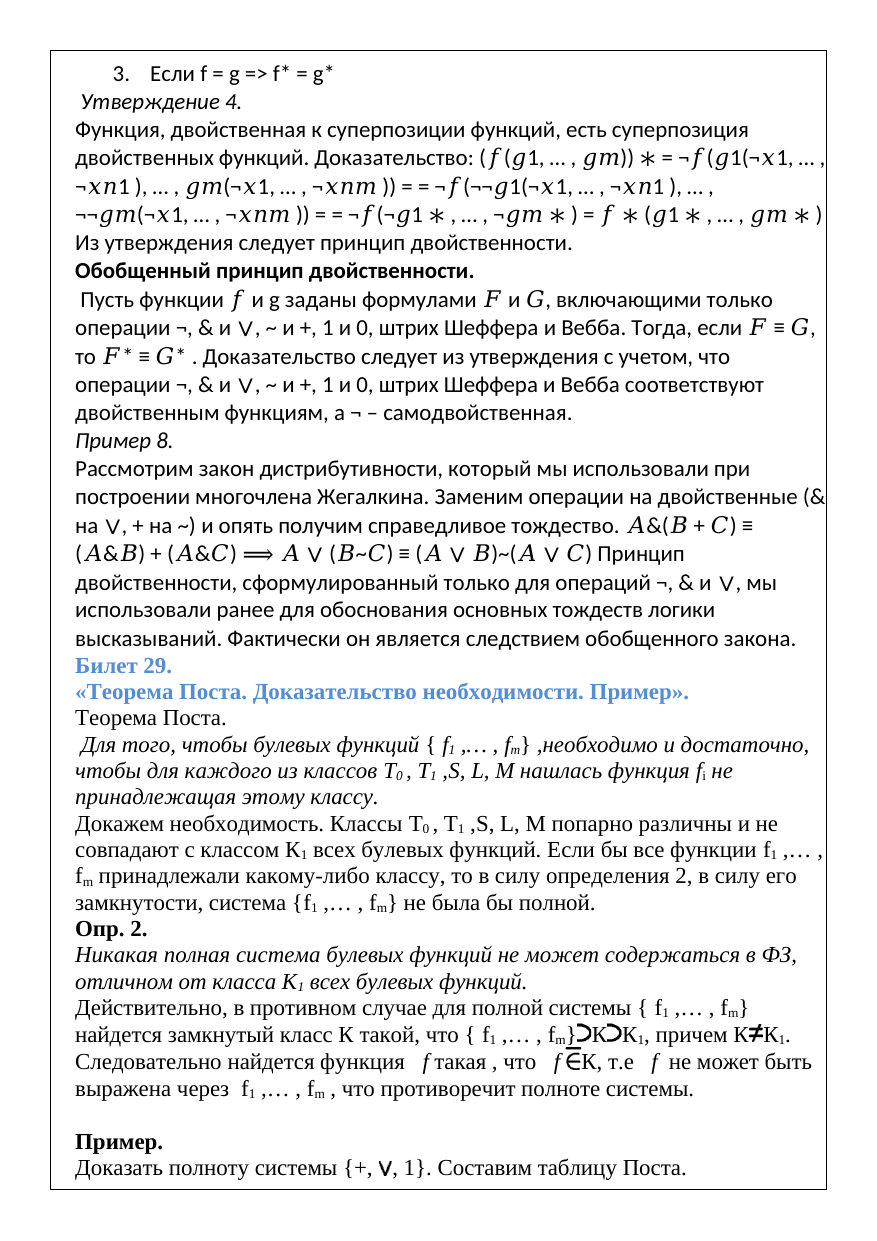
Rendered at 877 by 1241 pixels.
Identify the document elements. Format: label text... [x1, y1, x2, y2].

text Утверждение 4. [75, 87, 826, 115]
text Действительно, в противном случае для полной системы { f1 ,… , fm} найдется замкнутый класс К такой, что { f1 ,… , fm}КК1, причем КК1. Следовательно найдется функция f такая , что f К, т.е f не может быть выражена через f1 ,… , fm , что противоречит полноте системы. [75, 994, 826, 1101]
text Докажем необходимость. Классы T0 , T1 ,S, L, M попарно различны и не совпадают с классом К1 всех булевых функций. Если бы все функции f1 ,… , fm принадлежали какому-либо классу, то в силу определения 2, в силу его замкнутости, система {f1 ,… , fm} не была бы полной. [75, 810, 826, 915]
picture [576, 1023, 592, 1042]
text Рассмотрим закон дистрибутивности, который мы использовали при построении многочлена Жегалкина. Заменим операции на двойственные (& на ∨, + на ~) и опять получим справедливое тождество. 𝐴&(𝐵 + 𝐶) ≡ (𝐴&𝐵) + (𝐴&𝐶) ⟹ 𝐴 ∨ (𝐵~𝐶) ≡ (𝐴 ∨ 𝐵)~(𝐴 ∨ 𝐶) Принцип двойственности, сформулированный только для операций ¬, & и ∨, мы использовали ранее для обоснования основных тождеств логики высказываний. Фактически он является следствием обобщенного закона. [75, 454, 826, 652]
picture [565, 1047, 582, 1070]
picture [606, 1023, 622, 1042]
text Билет 29. [75, 652, 826, 678]
text Для того, чтобы булевых функций { f1 ,… , fm} ,необходимо и достаточно, чтобы для каждого из классов T0 , T1 ,S, L, M нашлась функция fi не принадлежащая этому классу. [75, 731, 826, 810]
text Опр. 2. [75, 915, 826, 942]
picture [378, 1161, 392, 1176]
text Пусть функции 𝑓 и g заданы формулами 𝐹 и 𝐺, включающими только операции ¬, & и ∨, ~ и +, 1 и 0, штрих Шеффера и Вебба. Тогда, если 𝐹 ≡ 𝐺, то 𝐹* ≡ 𝐺* . Доказательство следует из утверждения с учетом, что операции ¬, & и ∨, ~ и +, 1 и 0, штрих Шеффера и Вебба соответствуют двойственным функциям, а ¬ – самодвойственная. [75, 284, 826, 426]
list Если f = g => f* = g* [112, 59, 826, 87]
text «Теорема Поста. Доказательство необходимости. Пример». [75, 678, 826, 704]
text Доказать полноту системы {+, , 1}. Составим таблицу Поста. [75, 1154, 826, 1180]
text Пример 8. [75, 426, 826, 454]
text Теорема Поста. [75, 704, 826, 731]
picture [748, 1024, 763, 1042]
text Никакая полная система булевых функций не может содержаться в ФЗ, отличном от класса К1 всех булевых функций. [75, 942, 826, 994]
text Пример. [75, 1128, 826, 1154]
text Обобщенный принцип двойственности. [75, 256, 826, 284]
text Функция, двойственная к суперпозиции функций, есть суперпозиция двойственных функций. Доказательство: (𝑓(𝑔1, … , 𝑔𝑚)) ∗ = ¬𝑓(𝑔1(¬𝑥1, … , ¬𝑥𝑛1 ), … , 𝑔𝑚(¬𝑥1, … , ¬𝑥𝑛𝑚 )) = = ¬𝑓(¬¬𝑔1(¬𝑥1, … , ¬𝑥𝑛1 ), … , ¬¬𝑔𝑚(¬𝑥1, … , ¬𝑥𝑛𝑚 )) = = ¬𝑓(¬𝑔1 ∗ , … , ¬𝑔𝑚 ∗ ) = 𝑓 ∗ (𝑔1 ∗ , … , 𝑔𝑚 ∗ ) Из утверждения следует принцип двойственности. [75, 115, 826, 256]
